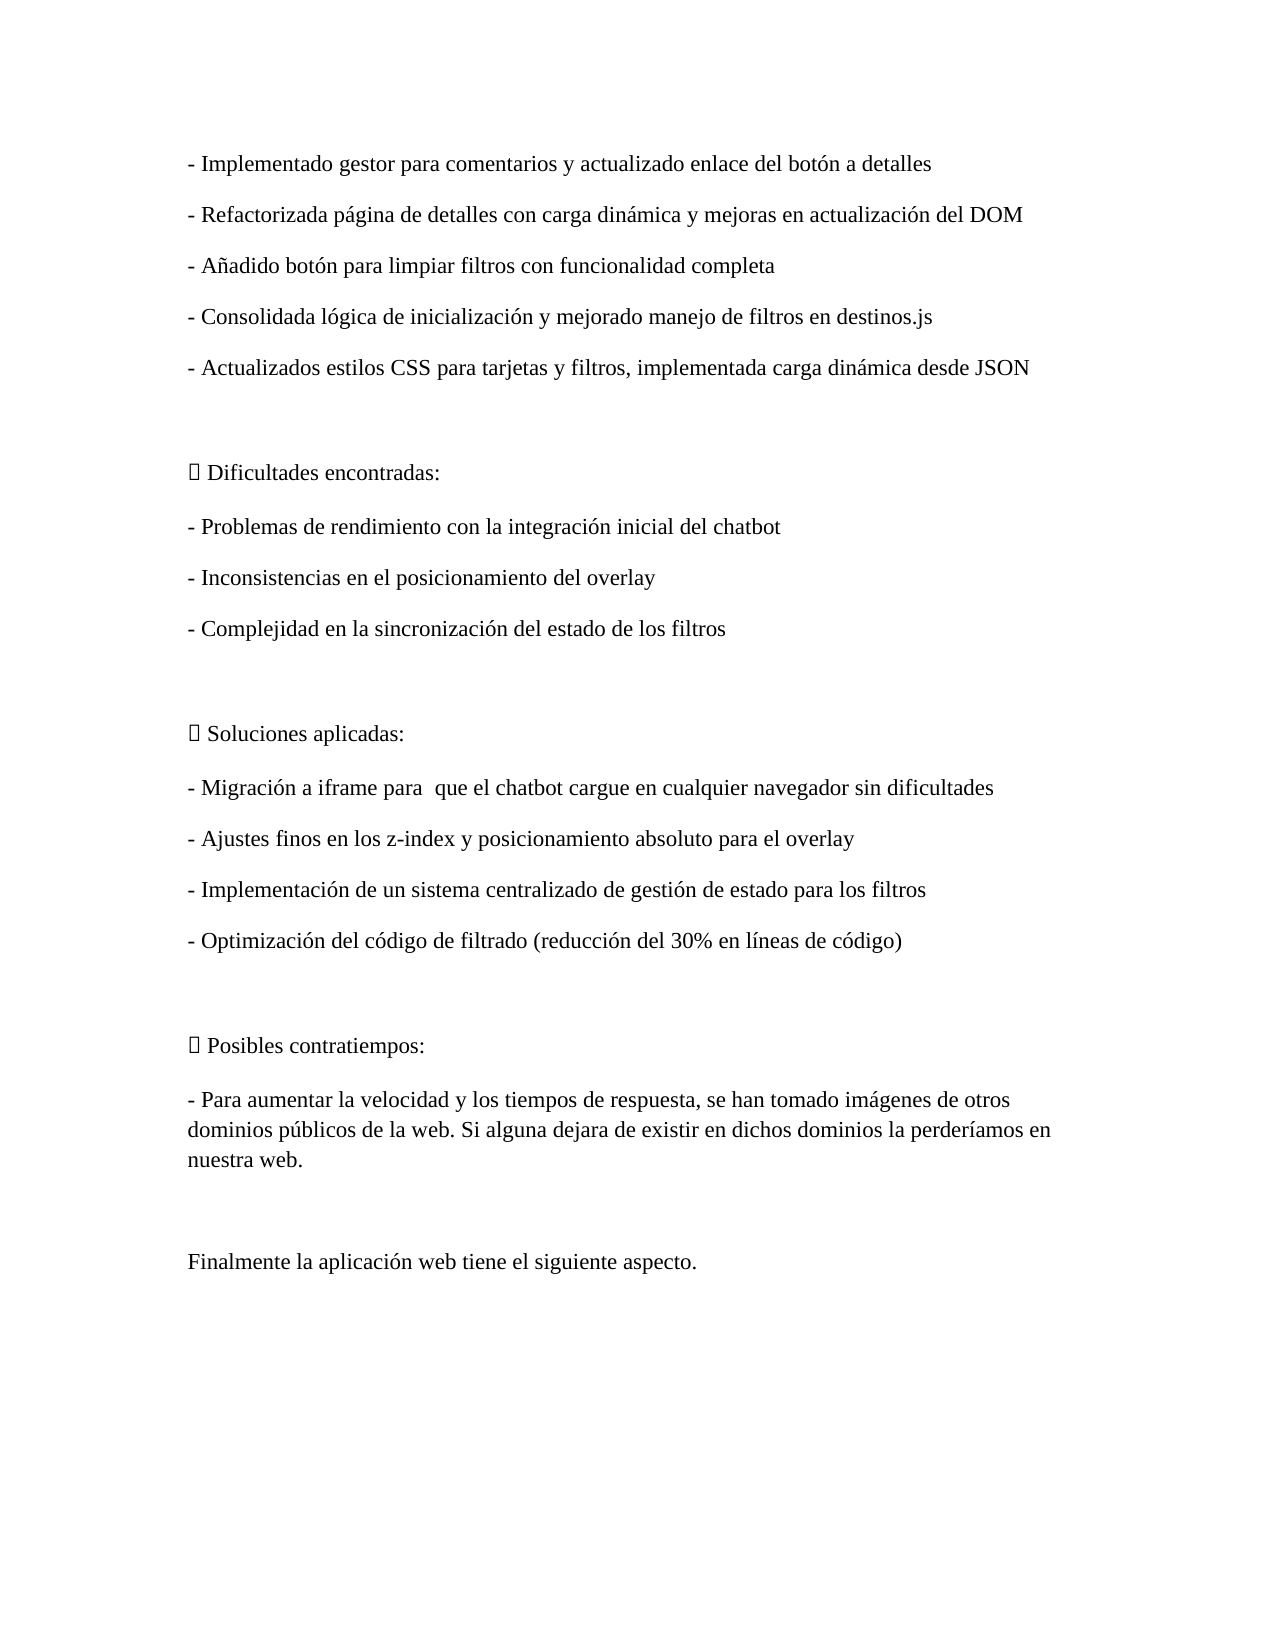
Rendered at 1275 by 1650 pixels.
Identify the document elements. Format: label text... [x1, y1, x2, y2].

text - Para aumentar la velocidad y los tiempos de respuesta, se han tomado imágenes de otros dominios públicos de la web. Si alguna dejara de existir en dichos dominios la perderíamos en nuestra web. [187, 1086, 1087, 1173]
text - Complejidad en la sincronización del estado de los filtros [187, 615, 1087, 641]
text - Problemas de rendimiento con la integración inicial del chatbot [187, 513, 1087, 539]
text - Implementado gestor para comentarios y actualizado enlace del botón a detalles [187, 150, 1087, 176]
text - Ajustes finos en los z-index y posicionamiento absoluto para el overlay [187, 825, 1087, 851]
text - Migración a iframe para que el chatbot cargue en cualquier navegador sin dificultades [187, 774, 1087, 800]
text 🔹 Soluciones aplicadas: [187, 717, 1087, 748]
text - Implementación de un sistema centralizado de gestión de estado para los filtros [187, 876, 1087, 902]
text 🔹 Dificultades encontradas: [187, 456, 1087, 487]
text - Optimización del código de filtrado (reducción del 30% en líneas de código) [187, 927, 1087, 953]
text - Inconsistencias en el posicionamiento del overlay [187, 564, 1087, 590]
text - Refactorizada página de detalles con carga dinámica y mejoras en actualización del DOM [187, 201, 1087, 227]
text 🔹 Posibles contratiempos: [187, 1029, 1087, 1060]
text - Consolidada lógica de inicialización y mejorado manejo de filtros en destinos.js [187, 303, 1087, 329]
text - Actualizados estilos CSS para tarjetas y filtros, implementada carga dinámica desde JSON [187, 354, 1087, 381]
text Finalmente la aplicación web tiene el siguiente aspecto. [187, 1248, 1087, 1305]
text - Añadido botón para limpiar filtros con funcionalidad completa [187, 252, 1087, 278]
